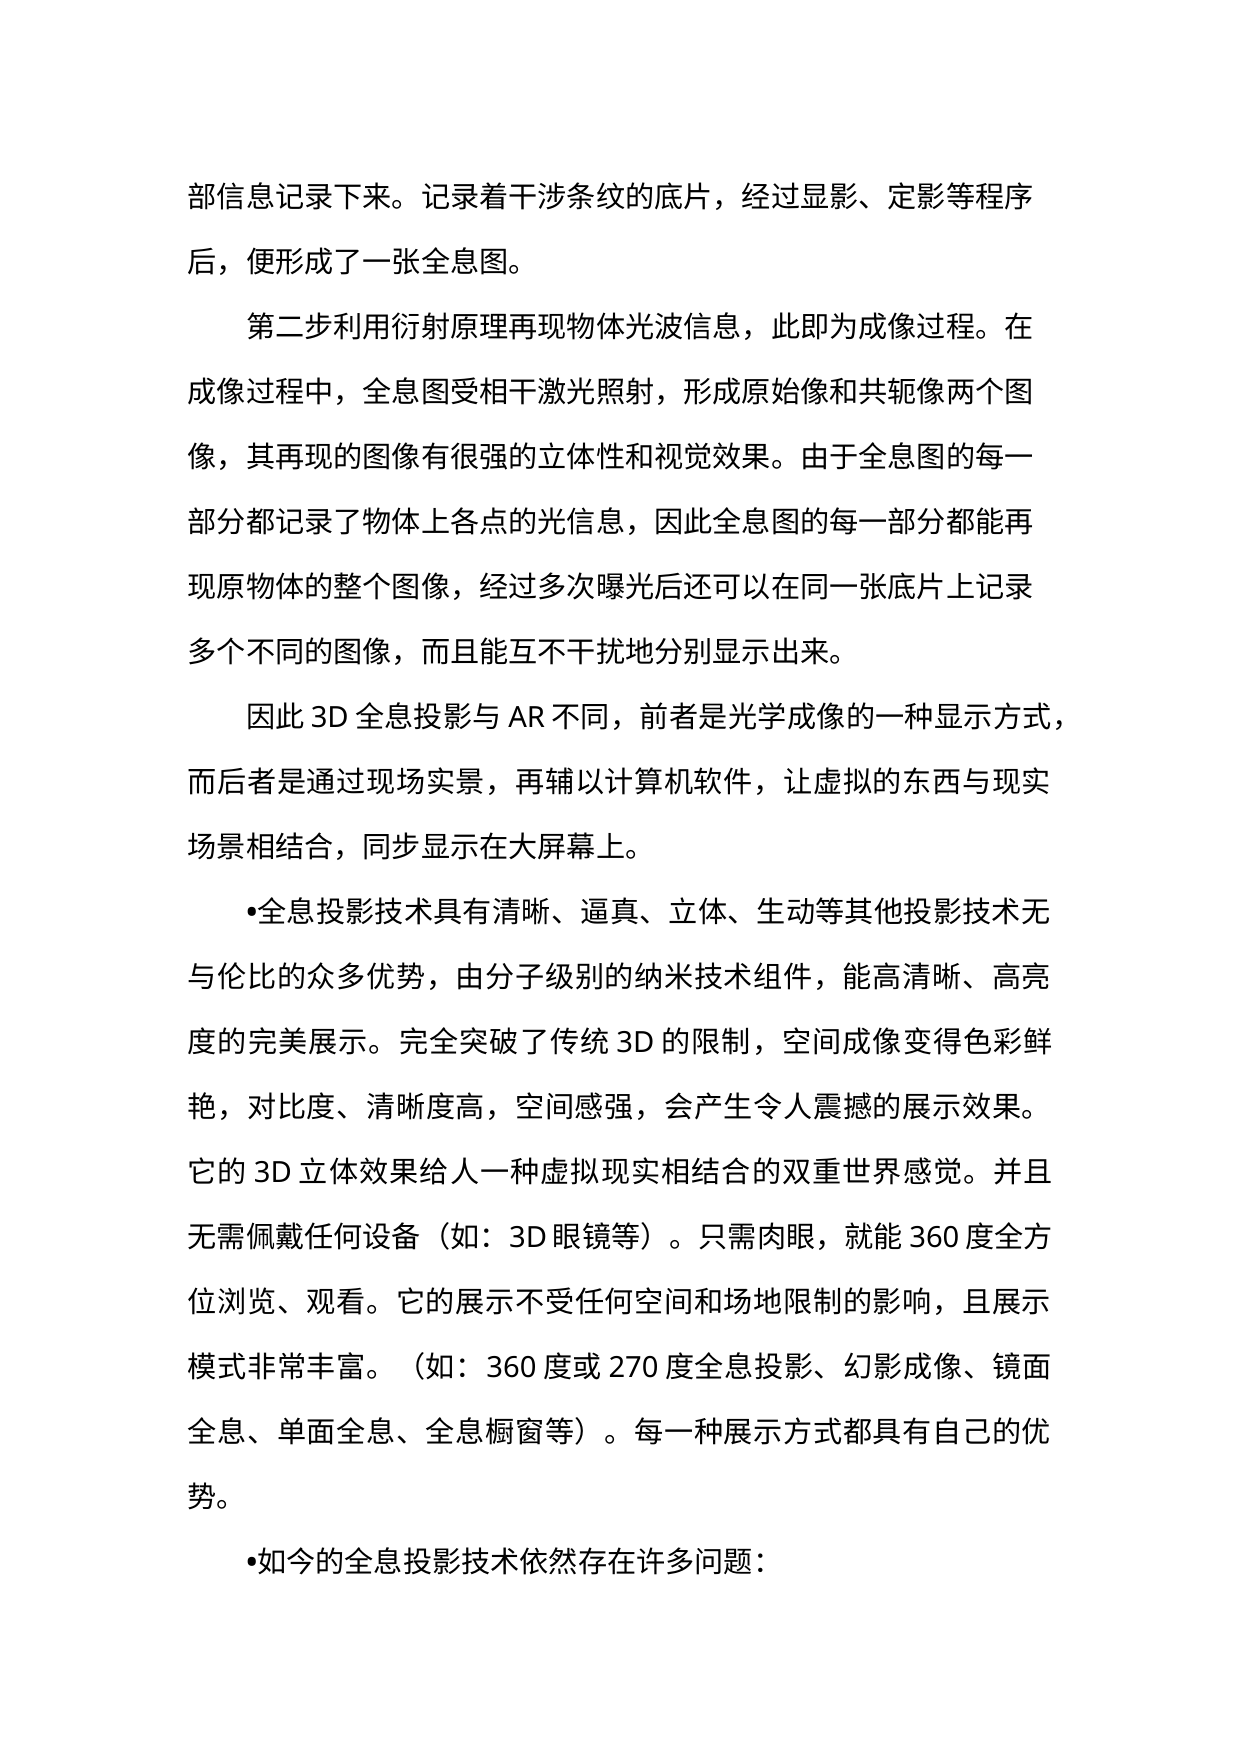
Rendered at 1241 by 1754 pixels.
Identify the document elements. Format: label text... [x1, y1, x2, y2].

text 因此3D全息投影与AR不同，前者是光学成像的一种显示方式，而后者是通过现场实景，再辅以计算机软件，让虚拟的东西与现实场景相结合，同步显示在大屏幕上。 [187, 682, 1053, 877]
text 第二步利用衍射原理再现物体光波信息，此即为成像过程。在成像过程中，全息图受相干激光照射，形成原始像和共轭像两个图像，其再现的图像有很强的立体性和视觉效果。由于全息图的每一部分都记录了物体上各点的光信息，因此全息图的每一部分都能再现原物体的整个图像，经过多次曝光后还可以在同一张底片上记录多个不同的图像，而且能互不干扰地分别显示出来。 [187, 292, 1053, 682]
text •如今的全息投影技术依然存在许多问题： [187, 1527, 1053, 1592]
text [187, 162, 1053, 292]
text •全息投影技术具有清晰、逼真、立体、生动等其他投影技术无与伦比的众多优势，由分子级别的纳米技术组件，能高清晰、高亮度的完美展示。完全突破了传统3D的限制，空间成像变得色彩鲜艳，对比度、清晰度高，空间感强，会产生令人震撼的展示效果。它的3D立体效果给人一种虚拟现实相结合的双重世界感觉。并且无需佩戴任何设备（如：3D眼镜等）。只需肉眼，就能360度全方位浏览、观看。它的展示不受任何空间和场地限制的影响，且展示模式非常丰富。（如：360度或270度全息投影、幻影成像、镜面全息、单面全息、全息橱窗等）。每一种展示方式都具有自己的优势。 [187, 877, 1053, 1527]
